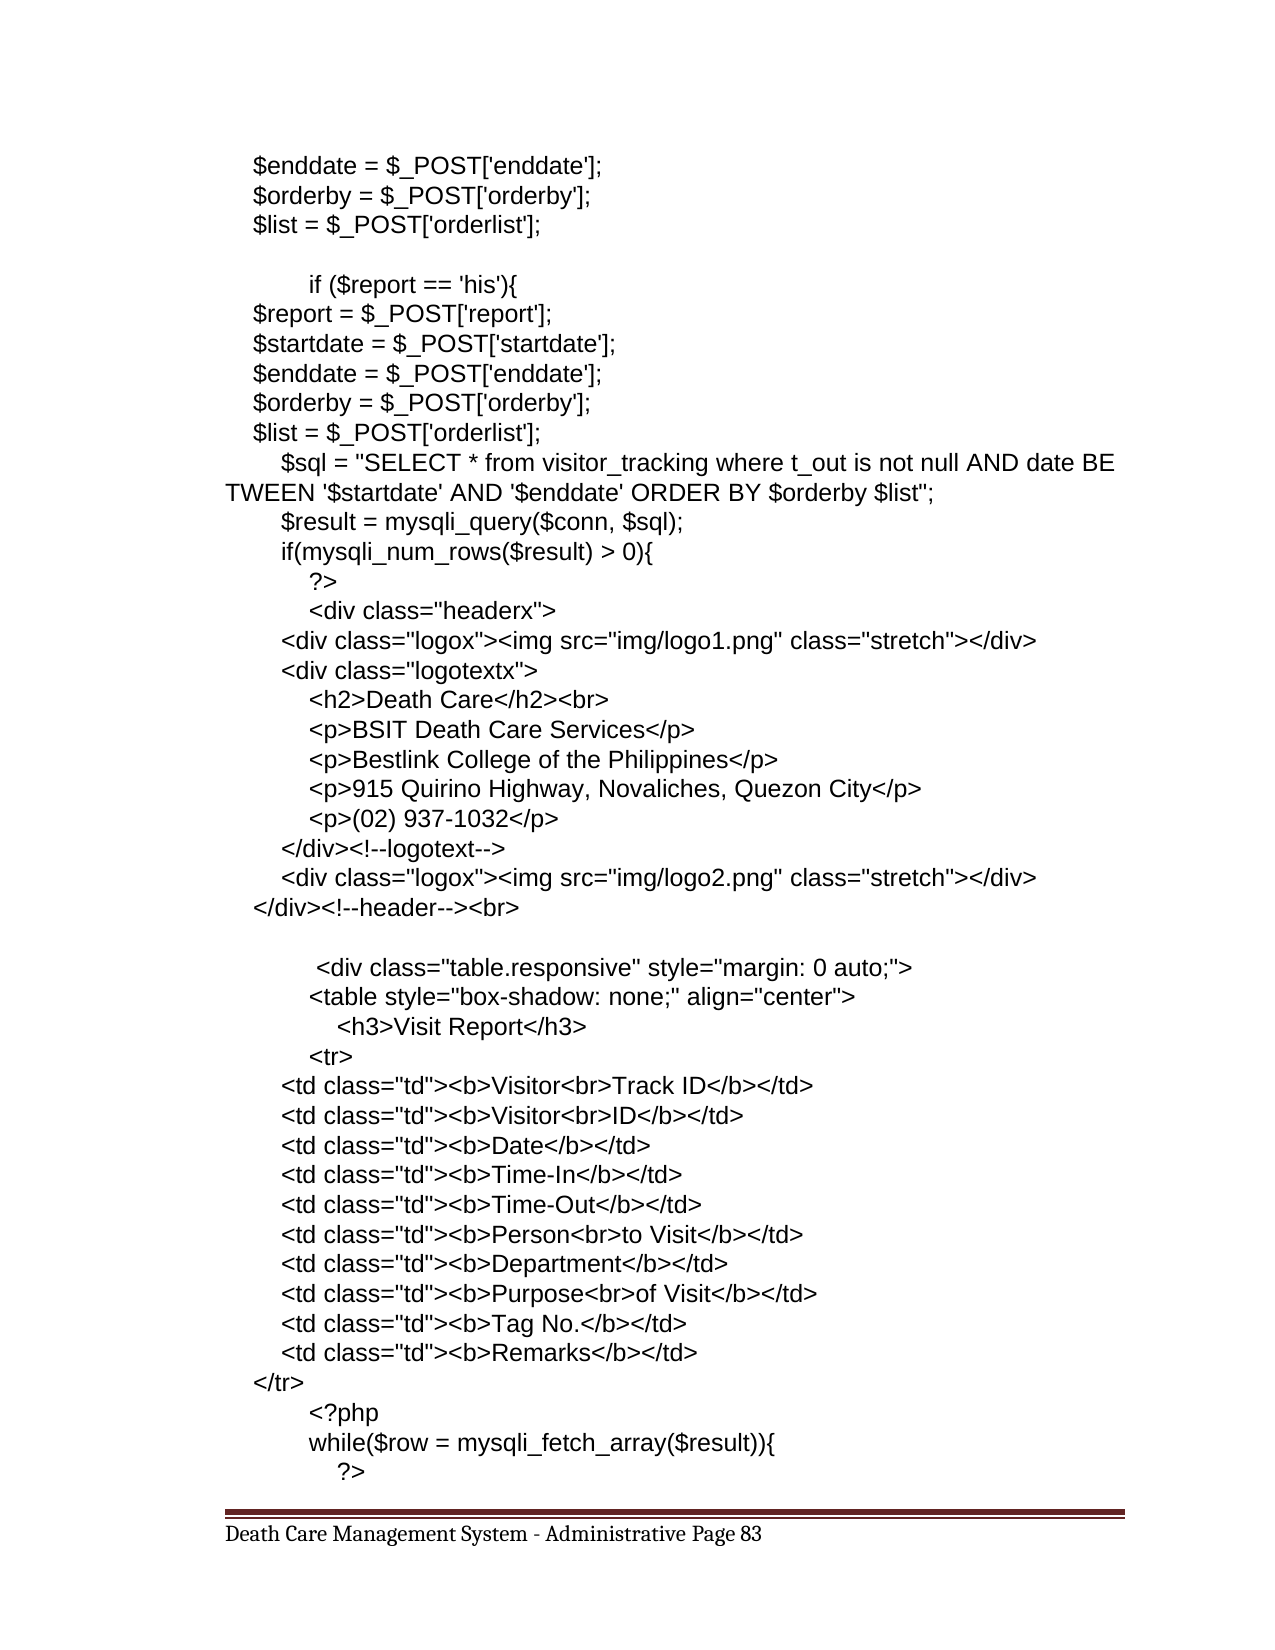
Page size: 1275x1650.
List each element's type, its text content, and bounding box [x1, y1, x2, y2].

text ?> [225, 1456, 1125, 1486]
text <td class="td"><b>Purpose<br>of Visit</b></td> [225, 1278, 1125, 1308]
text </tr> [225, 1367, 1125, 1397]
text $result = mysqli_query($conn, $sql); [225, 506, 1125, 536]
text <div class="table.responsive" style="margin: 0 auto;"> [225, 952, 1125, 981]
text $enddate = $_POST['enddate']; [225, 358, 1125, 387]
text <td class="td"><b>Date</b></td> [225, 1130, 1125, 1159]
text <p>BSIT Death Care Services</p> [225, 714, 1125, 744]
text <?php [225, 1397, 1125, 1427]
text $enddate = $_POST['enddate']; [225, 150, 1125, 180]
text if(mysqli_num_rows($result) > 0){ [225, 536, 1125, 566]
text <p>(02) 937-1032</p> [225, 803, 1125, 833]
text <td class="td"><b>Remarks</b></td> [225, 1337, 1125, 1367]
text $sql = "SELECT * from visitor_tracking where t_out is not null AND date BETWEEN '$startdate' AND '$enddate' ORDER BY $orderby $list"; [225, 447, 1125, 506]
text <h3>Visit Report</h3> [225, 1011, 1125, 1041]
text <td class="td"><b>Tag No.</b></td> [225, 1308, 1125, 1337]
text <div class="logox"><img src="img/logo2.png" class="stretch"></div> [225, 862, 1125, 892]
text <td class="td"><b>Department</b></td> [225, 1248, 1125, 1278]
text <table style="box-shadow: none;" align="center"> [225, 981, 1125, 1011]
text <div class="logotextx"> [225, 655, 1125, 684]
text </div><!--header--><br> [225, 892, 1125, 922]
text <tr> [225, 1041, 1125, 1070]
text <td class="td"><b>Time-In</b></td> [225, 1159, 1125, 1189]
text $list = $_POST['orderlist']; [225, 209, 1125, 239]
text ?> [225, 566, 1125, 595]
text <p>915 Quirino Highway, Novaliches, Quezon City</p> [225, 773, 1125, 803]
text <td class="td"><b>Visitor<br>ID</b></td> [225, 1100, 1125, 1130]
text </div><!--logotext--> [225, 833, 1125, 862]
text <td class="td"><b>Time-Out</b></td> [225, 1189, 1125, 1219]
text <div class="headerx"> [225, 595, 1125, 625]
text while($row = mysqli_fetch_array($result)){ [225, 1427, 1125, 1456]
text <td class="td"><b>Person<br>to Visit</b></td> [225, 1219, 1125, 1248]
text <h2>Death Care</h2><br> [225, 684, 1125, 714]
text $list = $_POST['orderlist']; [225, 417, 1125, 447]
text $report = $_POST['report']; [225, 298, 1125, 328]
text $orderby = $_POST['orderby']; [225, 387, 1125, 417]
text <p>Bestlink College of the Philippines</p> [225, 744, 1125, 773]
text <div class="logox"><img src="img/logo1.png" class="stretch"></div> [225, 625, 1125, 655]
text <td class="td"><b>Visitor<br>Track ID</b></td> [225, 1070, 1125, 1100]
text $startdate = $_POST['startdate']; [225, 328, 1125, 358]
text $orderby = $_POST['orderby']; [225, 180, 1125, 209]
text if ($report == 'his'){ [225, 269, 1125, 298]
